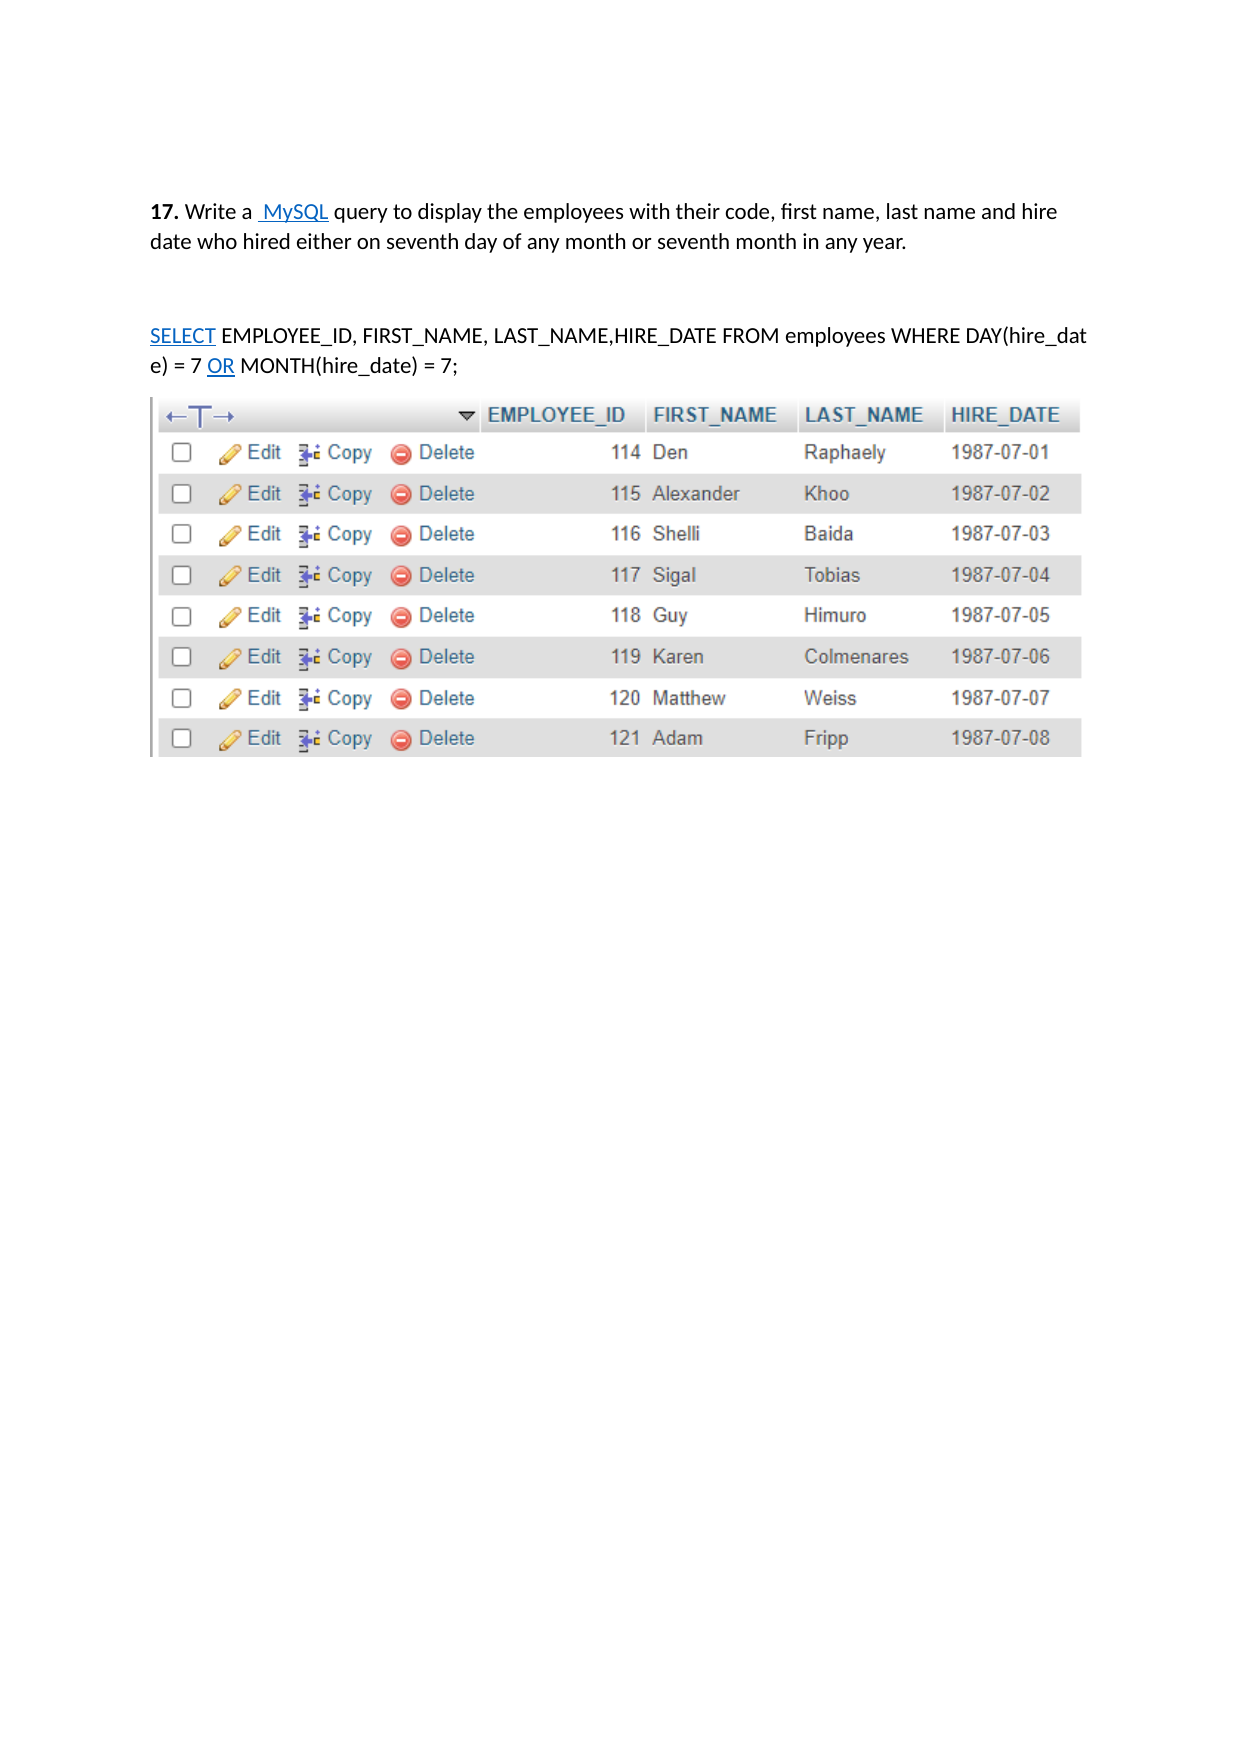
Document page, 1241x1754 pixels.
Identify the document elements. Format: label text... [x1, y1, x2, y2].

picture [150, 397, 1125, 757]
text SELECT EMPLOYEE_ID, FIRST_NAME, LAST_NAME,HIRE_DATE FROM employees WHERE DAY(hire_date) = 7 OR MONTH(hire_date) = 7; [150, 321, 1090, 379]
text 17. Write a MySQL query to display the employees with their code, first name, last name and hire date who hired either on seventh day of any month or seventh month in any year. [150, 197, 1090, 255]
